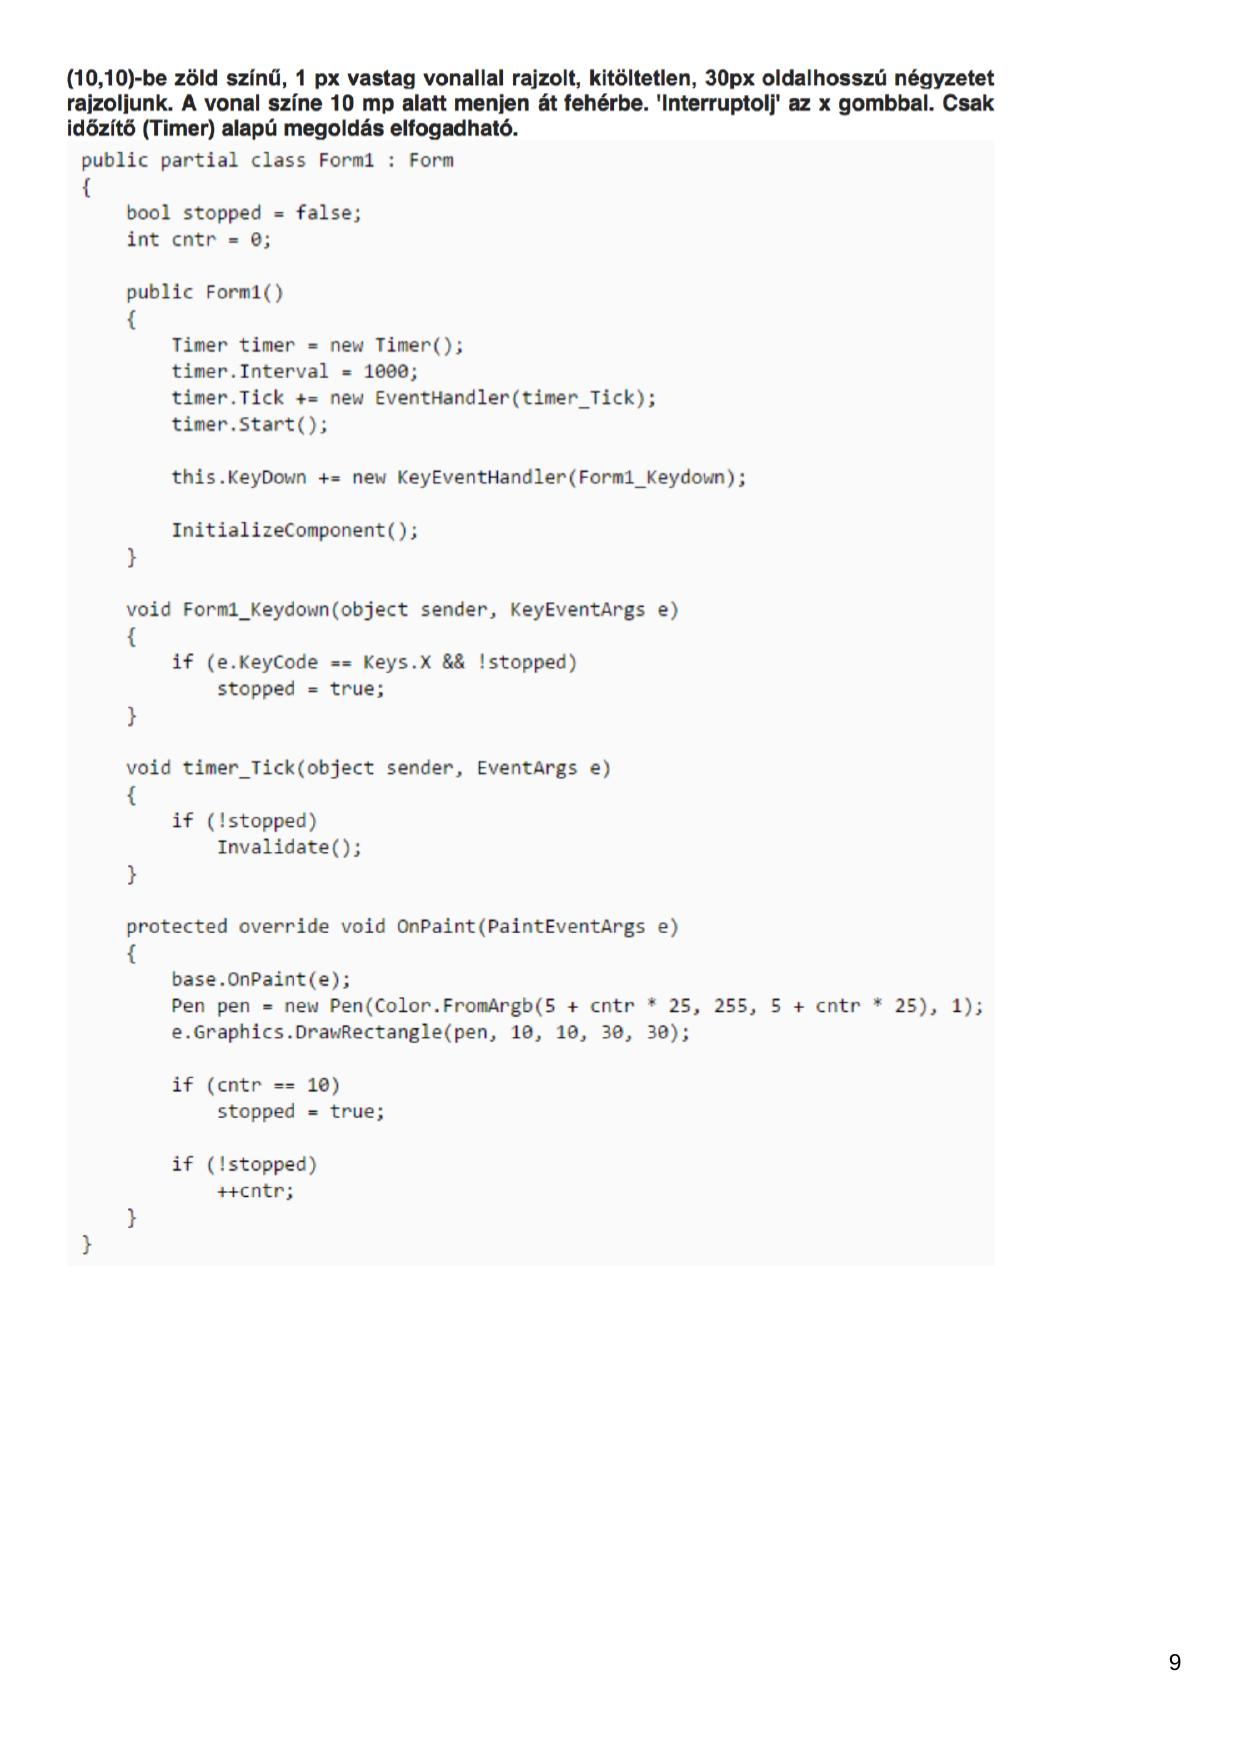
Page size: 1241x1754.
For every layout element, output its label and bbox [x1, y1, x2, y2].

picture [58, 58, 1000, 1268]
